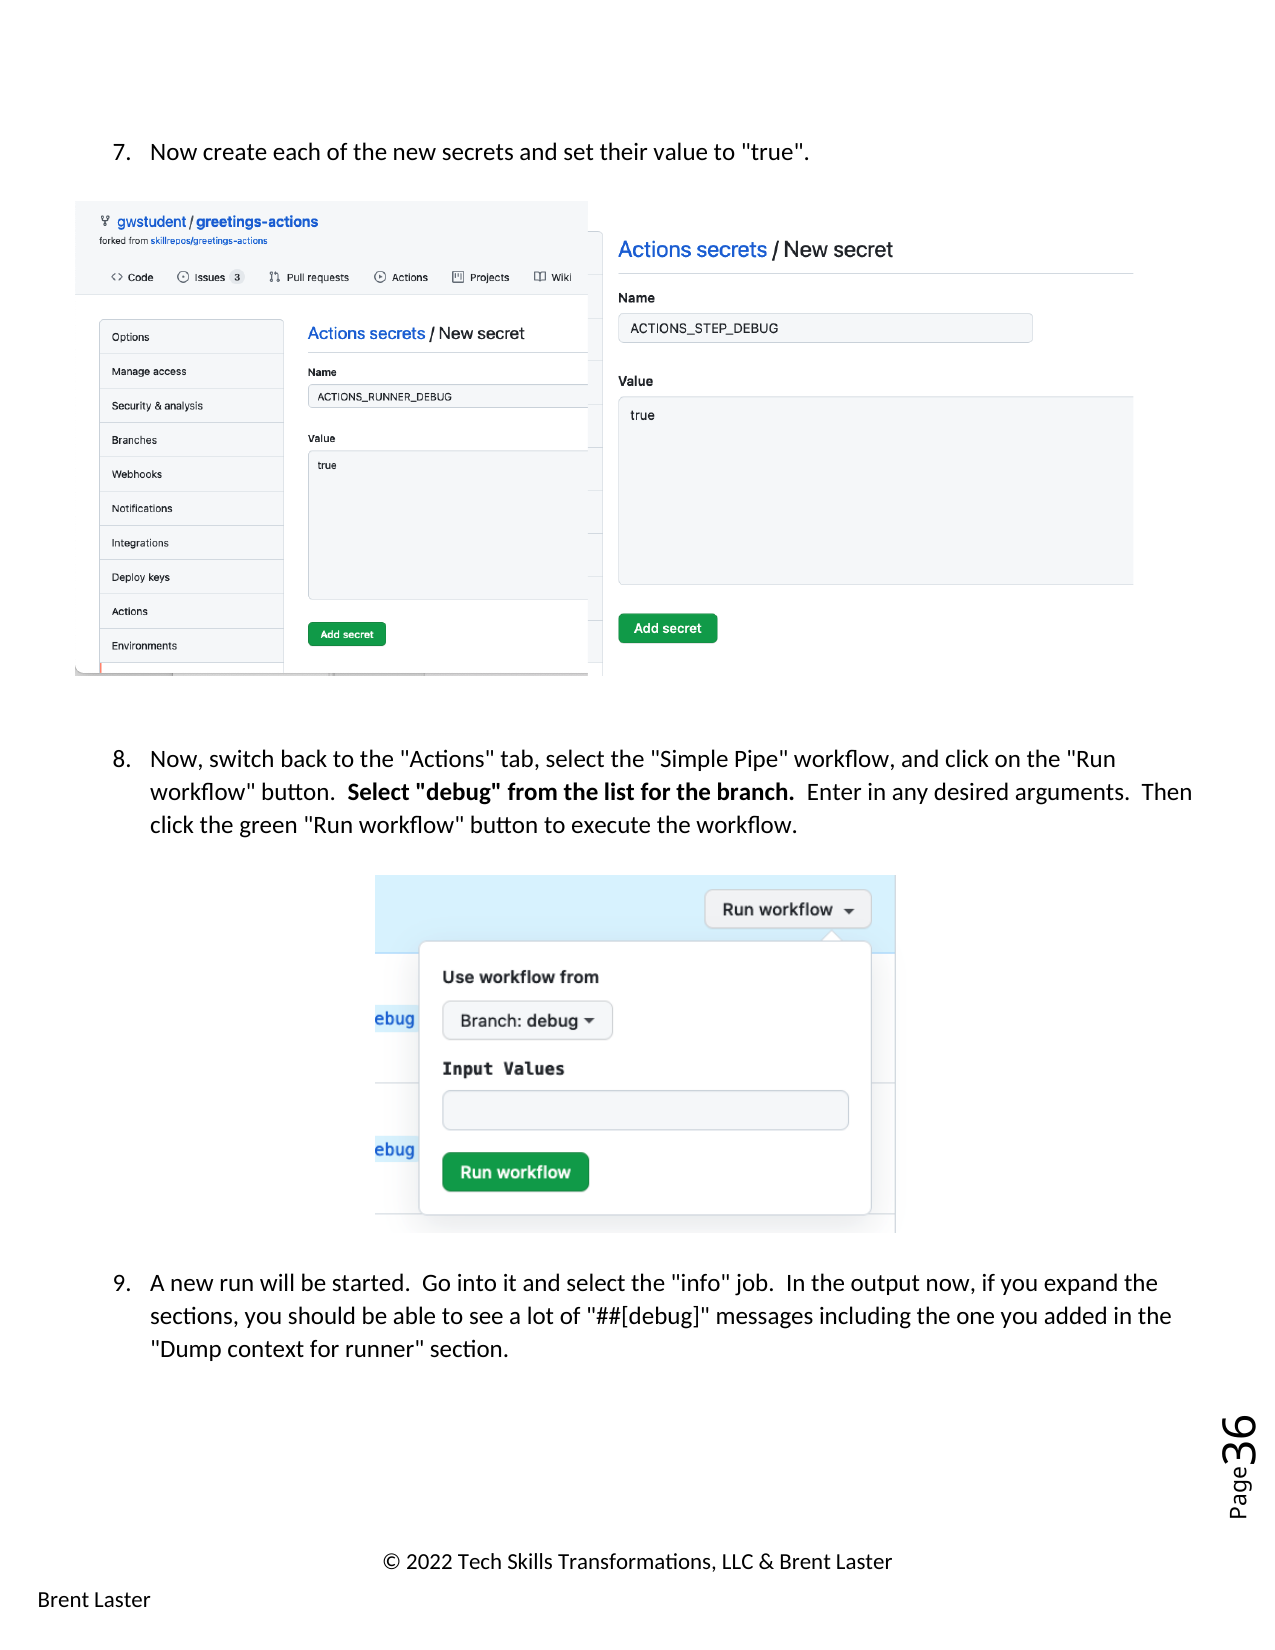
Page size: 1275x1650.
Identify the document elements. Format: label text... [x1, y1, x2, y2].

list Now, switch back to the "Actions" tab, select the "Simple Pipe" workflow, and click on the "Run workflow" button. Select "debug" from the list for the branch. Enter in any desired arguments. Then click the green "Run workflow" button to execute the workflow. [112, 743, 1200, 840]
list Now create each of the new secrets and set their value to "true". [112, 136, 1200, 166]
picture [75, 201, 1134, 676]
picture [375, 875, 910, 1233]
list A new run will be started. Go into it and select the "info" job. In the output now, if you expand the sections, you should be able to see a lot of "##[debug]" messages including the one you added in the "Dump context for runner" section. [112, 1267, 1200, 1364]
